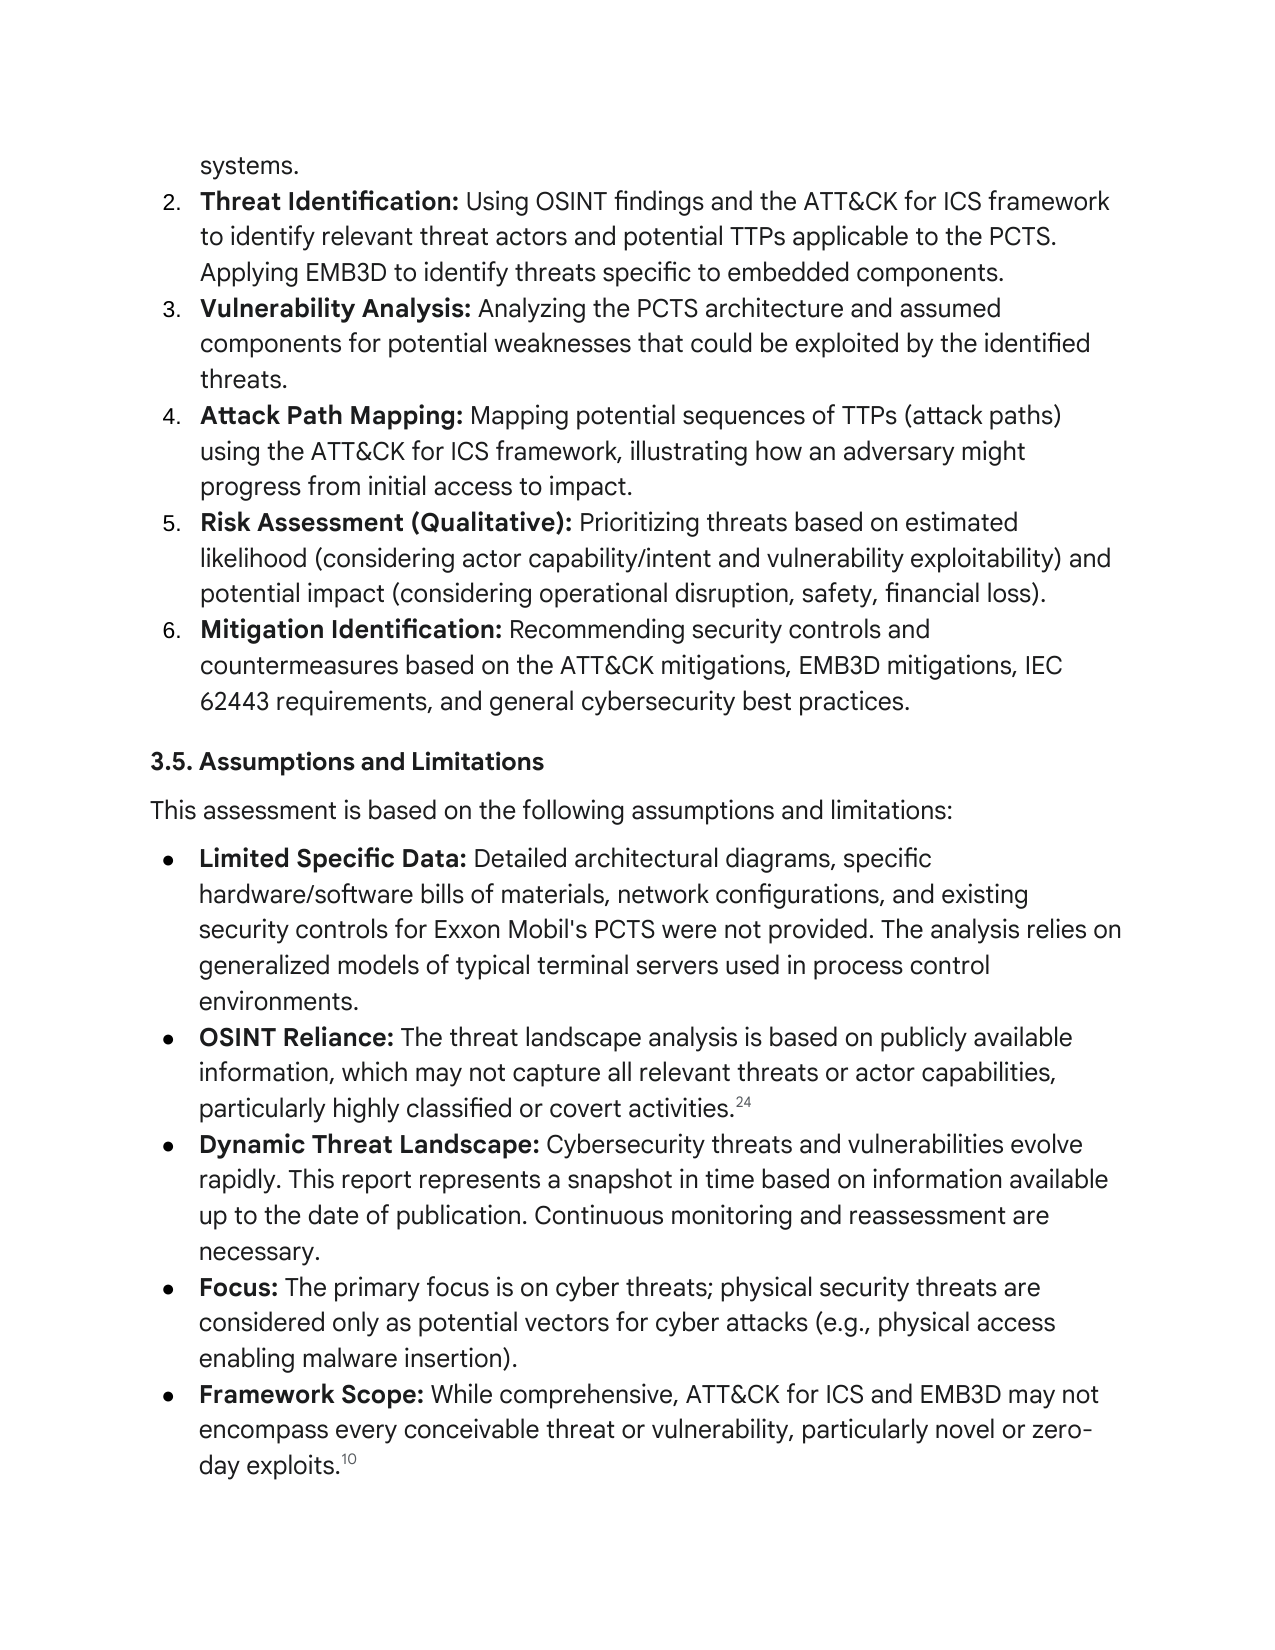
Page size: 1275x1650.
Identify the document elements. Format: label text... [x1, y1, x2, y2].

list Attack Path Mapping: Mapping potential sequences of TTPs (attack paths) using the ATT&CK for ICS framework, illustrating how an adversary might progress from initial access to impact. [162, 400, 1125, 503]
list Vulnerability Analysis: Analyzing the PCTS architecture and assumed components for potential weaknesses that could be exploited by the identified threats. [162, 293, 1125, 396]
list Dynamic Threat Landscape: Cybersecurity threats and vulnerabilities evolve rapidly. This report represents a snapshot in time based on information available up to the date of publication. Continuous monitoring and reassessment are necessary. [161, 1129, 1125, 1267]
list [162, 150, 1125, 181]
list Threat Identification: Using OSINT findings and the ATT&CK for ICS framework to identify relevant threat actors and potential TTPs applicable to the PCTS. Applying EMB3D to identify threats specific to embedded components. [162, 186, 1125, 288]
text This assessment is based on the following assumptions and limitations: [150, 795, 1125, 826]
list Mitigation Identification: Recommending security controls and countermeasures based on the ATT&CK mitigations, EMB3D mitigations, IEC 62443 requirements, and general cybersecurity best practices. [162, 614, 1125, 717]
list OSINT Reliance: The threat landscape analysis is based on publicly available information, which may not capture all relevant threats or actor capabilities, particularly highly classified or covert activities.24 [161, 1022, 1125, 1124]
subtitle 3.5. Assumptions and Limitations [150, 747, 1125, 778]
list Focus: The primary focus is on cyber threats; physical security threats are considered only as potential vectors for cyber attacks (e.g., physical access enabling malware insertion). [161, 1272, 1125, 1375]
list Risk Assessment (Qualitative): Prioritizing threats based on estimated likelihood (considering actor capability/intent and vulnerability exploitability) and potential impact (considering operational disruption, safety, financial loss). [162, 507, 1125, 610]
list Limited Specific Data: Detailed architectural diagrams, specific hardware/software bills of materials, network configurations, and existing security controls for Exxon Mobil's PCTS were not provided. The analysis relies on generalized models of typical terminal servers used in process control environments. [161, 843, 1125, 1017]
list Framework Scope: While comprehensive, ATT&CK for ICS and EMB3D may not encompass every conceivable threat or vulnerability, particularly novel or zero-day exploits.10 [161, 1379, 1125, 1482]
